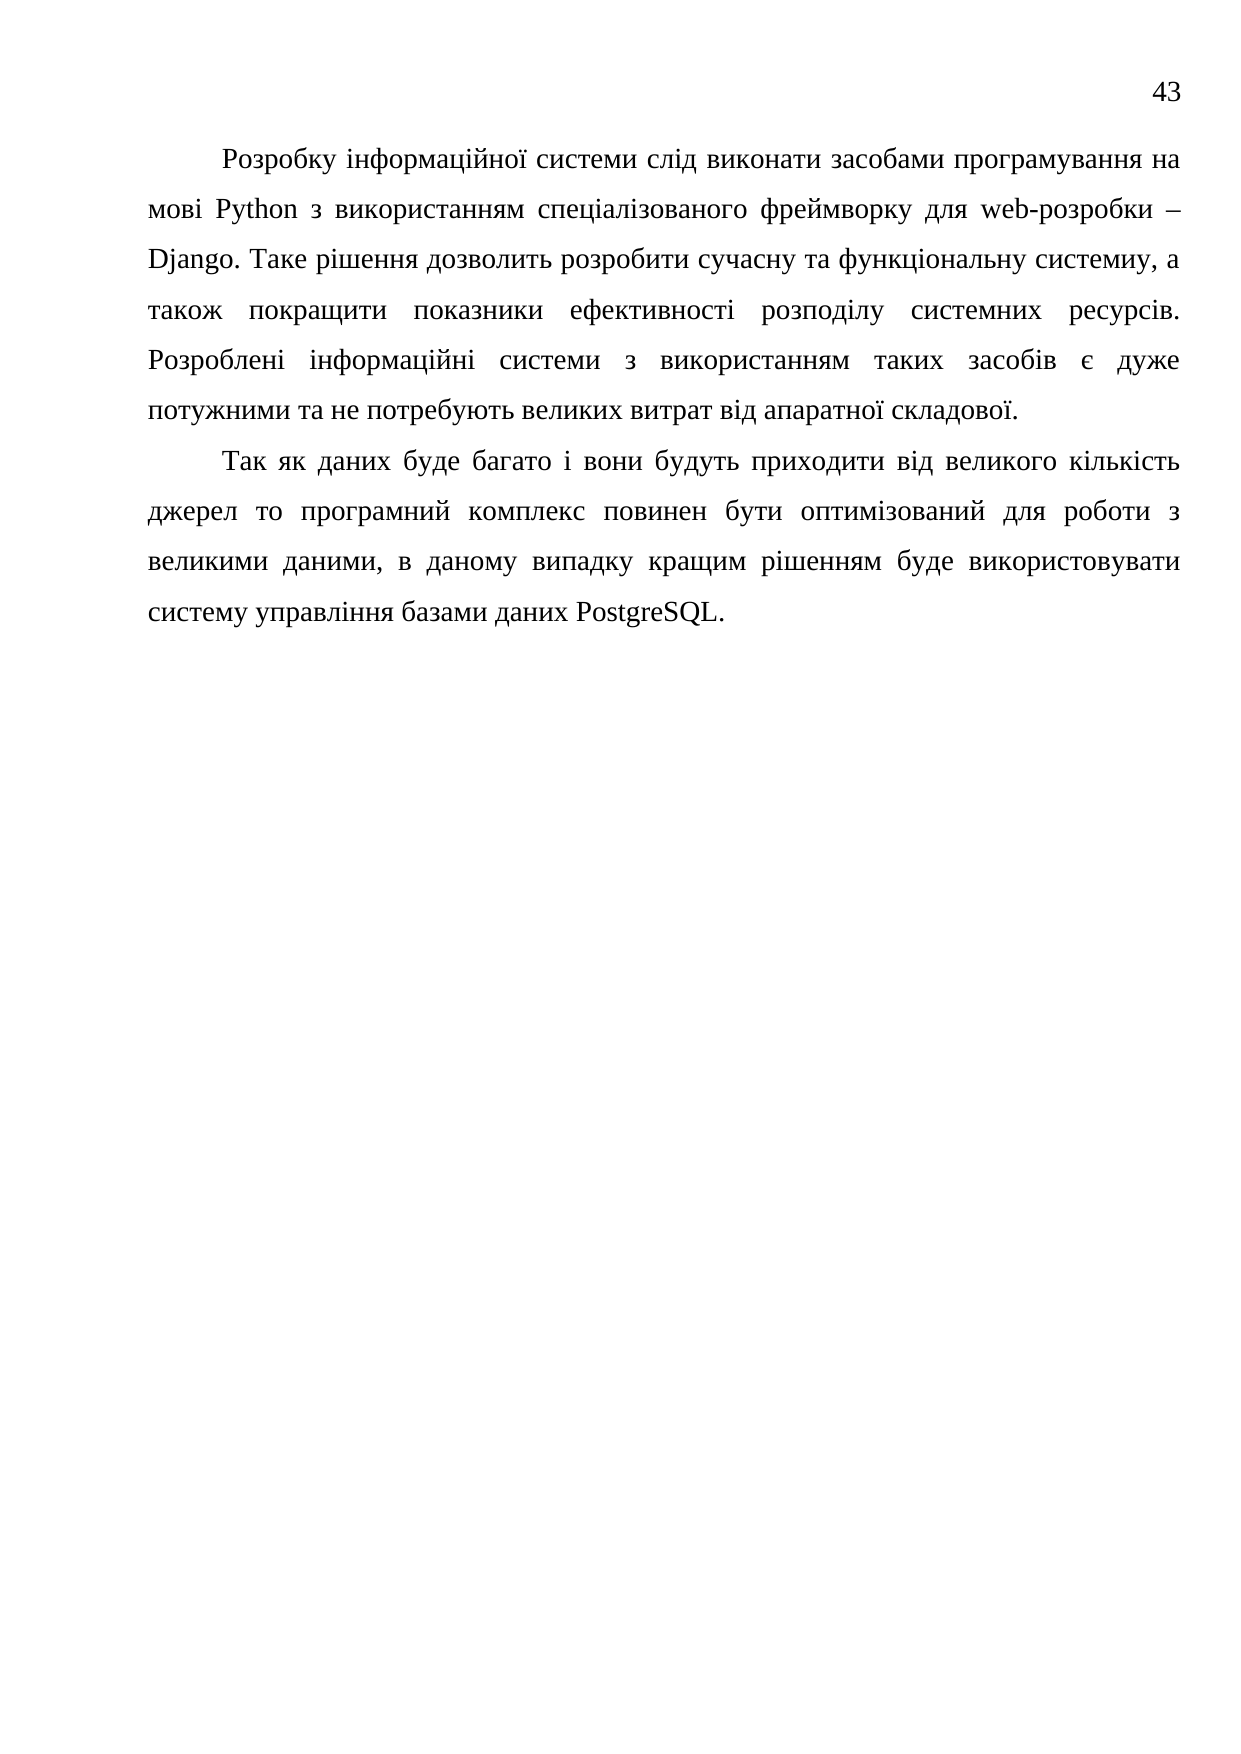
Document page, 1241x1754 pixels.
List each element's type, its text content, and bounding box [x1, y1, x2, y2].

text Так як даних буде багато і вони будуть приходити від великого кількість джерел то програмний комплекс повинен бути оптимізований для роботи з великими даними, в даному випадку кращим рішенням буде використовувати систему управління базами даних PostgreSQL. [148, 443, 1181, 627]
text Розробку інформаційної системи слід виконати засобами програмування на мові Python з використанням спеціалізованого фреймворку для web-розробки – Django. Таке рішення дозволить розробити сучасну та функціональну системиу, а також покращити показники ефективності розподілу системних ресурсів. Розроблені інформаційні системи з використанням таких засобів є дуже потужними та не потребують великих витрат від апаратної складової. [148, 141, 1181, 426]
